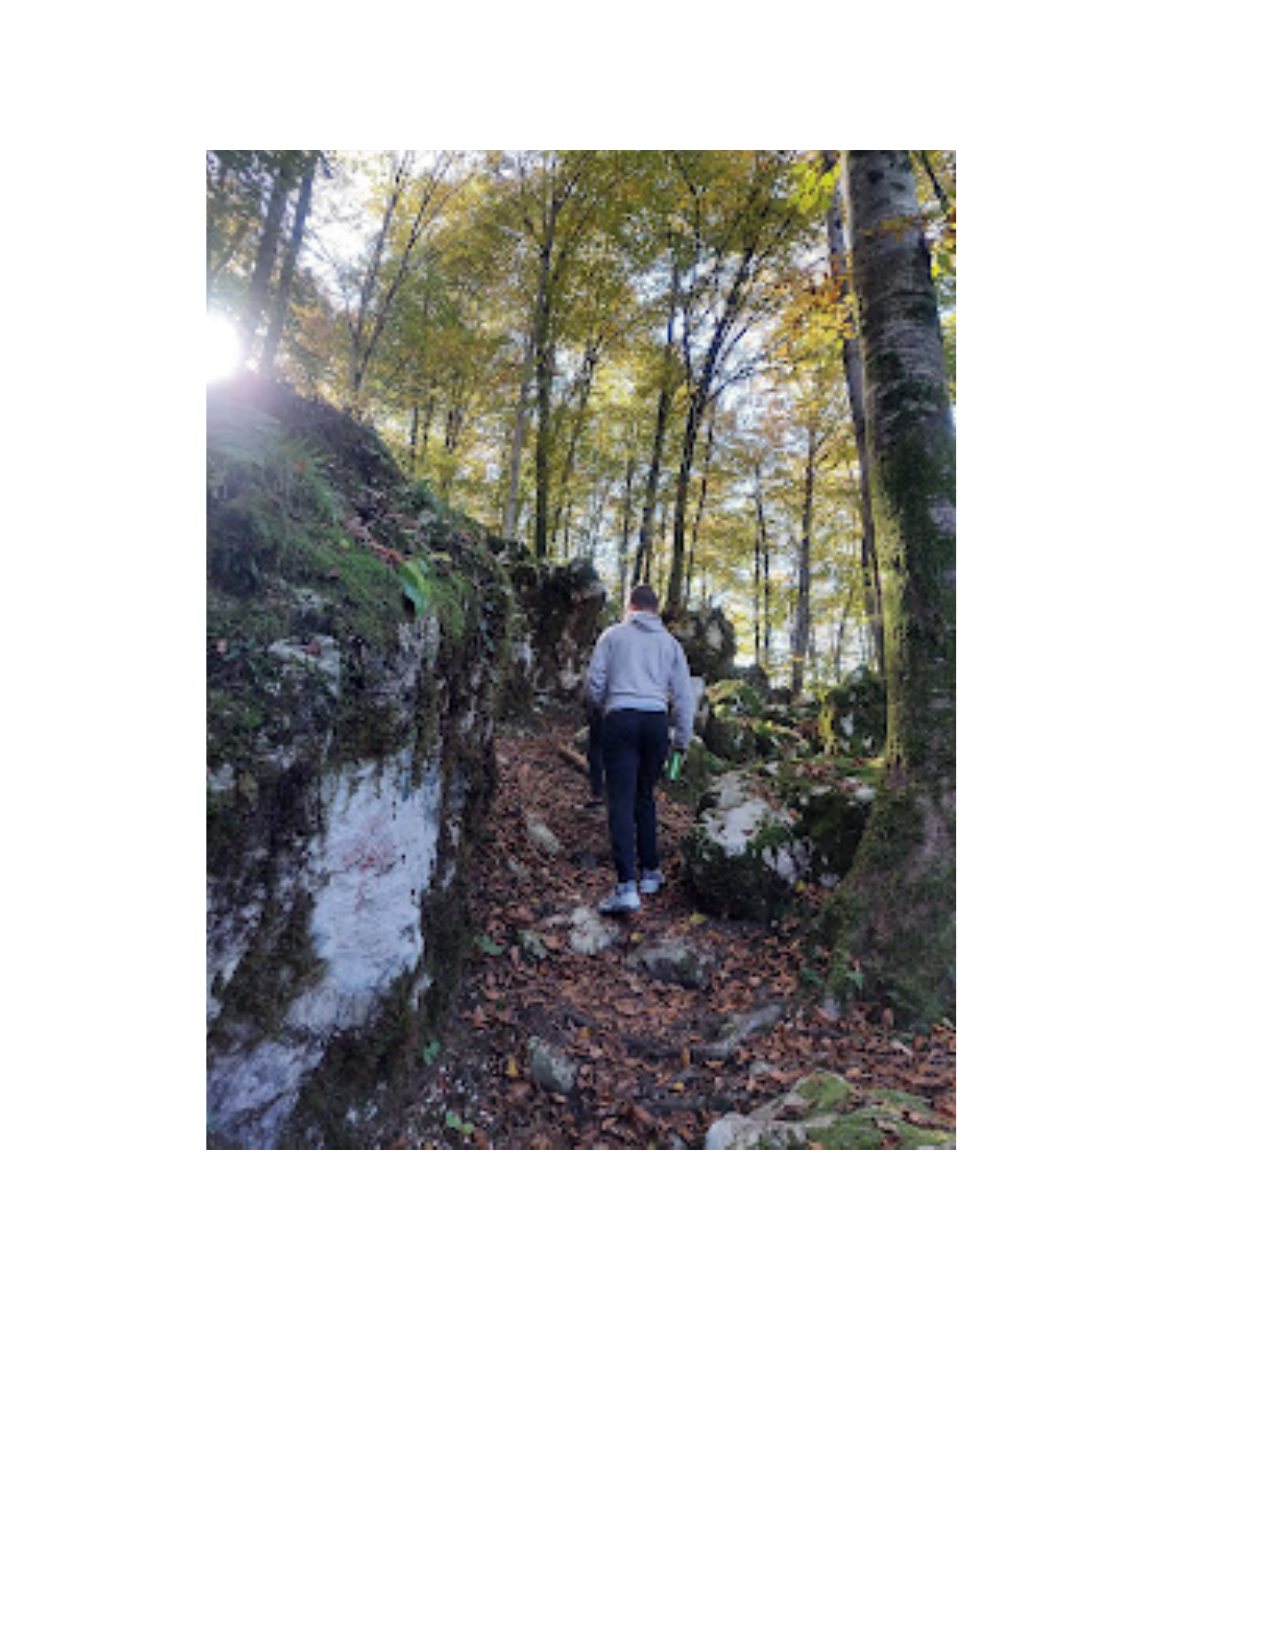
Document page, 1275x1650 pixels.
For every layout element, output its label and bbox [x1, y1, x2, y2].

picture [206, 150, 957, 1150]
